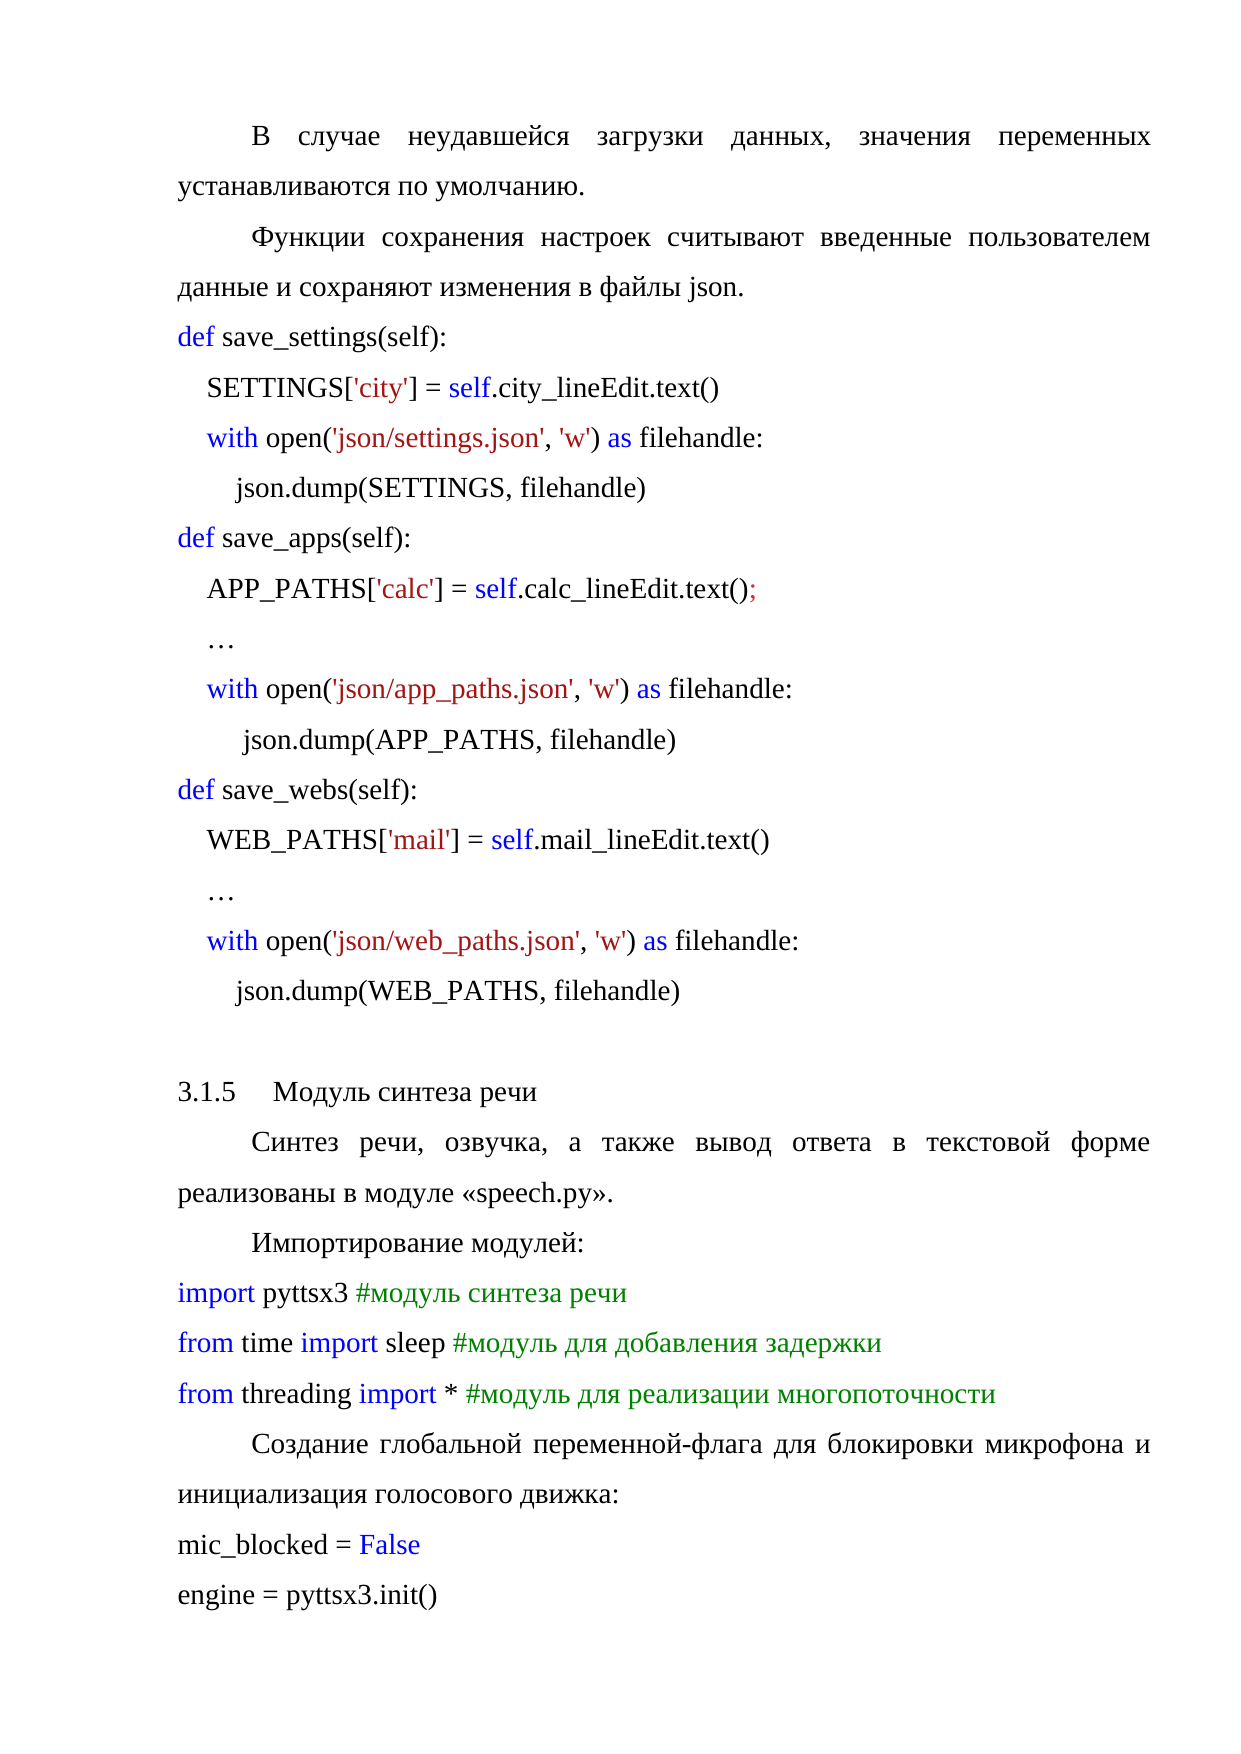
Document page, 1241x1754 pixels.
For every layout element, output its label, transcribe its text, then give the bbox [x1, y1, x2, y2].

text def save_webs(self): [177, 772, 1152, 806]
text import pyttsx3 #модуль синтеза речи [177, 1275, 1152, 1309]
text def save_apps(self): [177, 521, 1152, 554]
text Функции сохранения настроек считывают введенные пользователем данные и сохраняют изменения в файлы json. [177, 219, 1152, 303]
text def save_settings(self): [177, 319, 1152, 353]
text Создание глобальной переменной-флага для блокировки микрофона и инициализация голосового движка: [177, 1426, 1152, 1510]
text with open('json/web_paths.json', 'w') as filehandle: [177, 923, 1152, 957]
text json.dump(WEB_PATHS, filehandle) [177, 973, 1152, 1007]
text В случае неудавшейся загрузки данных, значения переменных устанавливаются по умолчанию. [177, 118, 1152, 202]
text engine = pyttsx3.init() [177, 1577, 1152, 1611]
text … [177, 873, 1152, 906]
text mic_blocked = False [177, 1527, 1152, 1560]
text … [177, 621, 1152, 655]
text json.dump(SETTINGS, filehandle) [177, 470, 1152, 504]
text WEB_PATHS['mail'] = self.mail_lineEdit.text() [177, 822, 1152, 856]
text APP_PATHS['calc'] = self.calc_lineEdit.text(); [177, 571, 1152, 604]
text Синтез речи, озвучка, а также вывод ответа в текстовой форме реализованы в модуле «speech.py». [177, 1124, 1152, 1208]
text SETTINGS['city'] = self.city_lineEdit.text() [177, 370, 1152, 403]
text Импортирование модулей: [177, 1225, 1152, 1258]
text from threading import * #модуль для реализации многопоточности [177, 1376, 1152, 1409]
text json.dump(APP_PATHS, filehandle) [177, 722, 1152, 755]
text from time import sleep #модуль для добавления задержки [177, 1326, 1152, 1359]
text with open('json/settings.json', 'w') as filehandle: [177, 420, 1152, 453]
text with open('json/app_paths.json', 'w') as filehandle: [177, 672, 1152, 705]
list Модуль синтеза речи [177, 1074, 1152, 1108]
